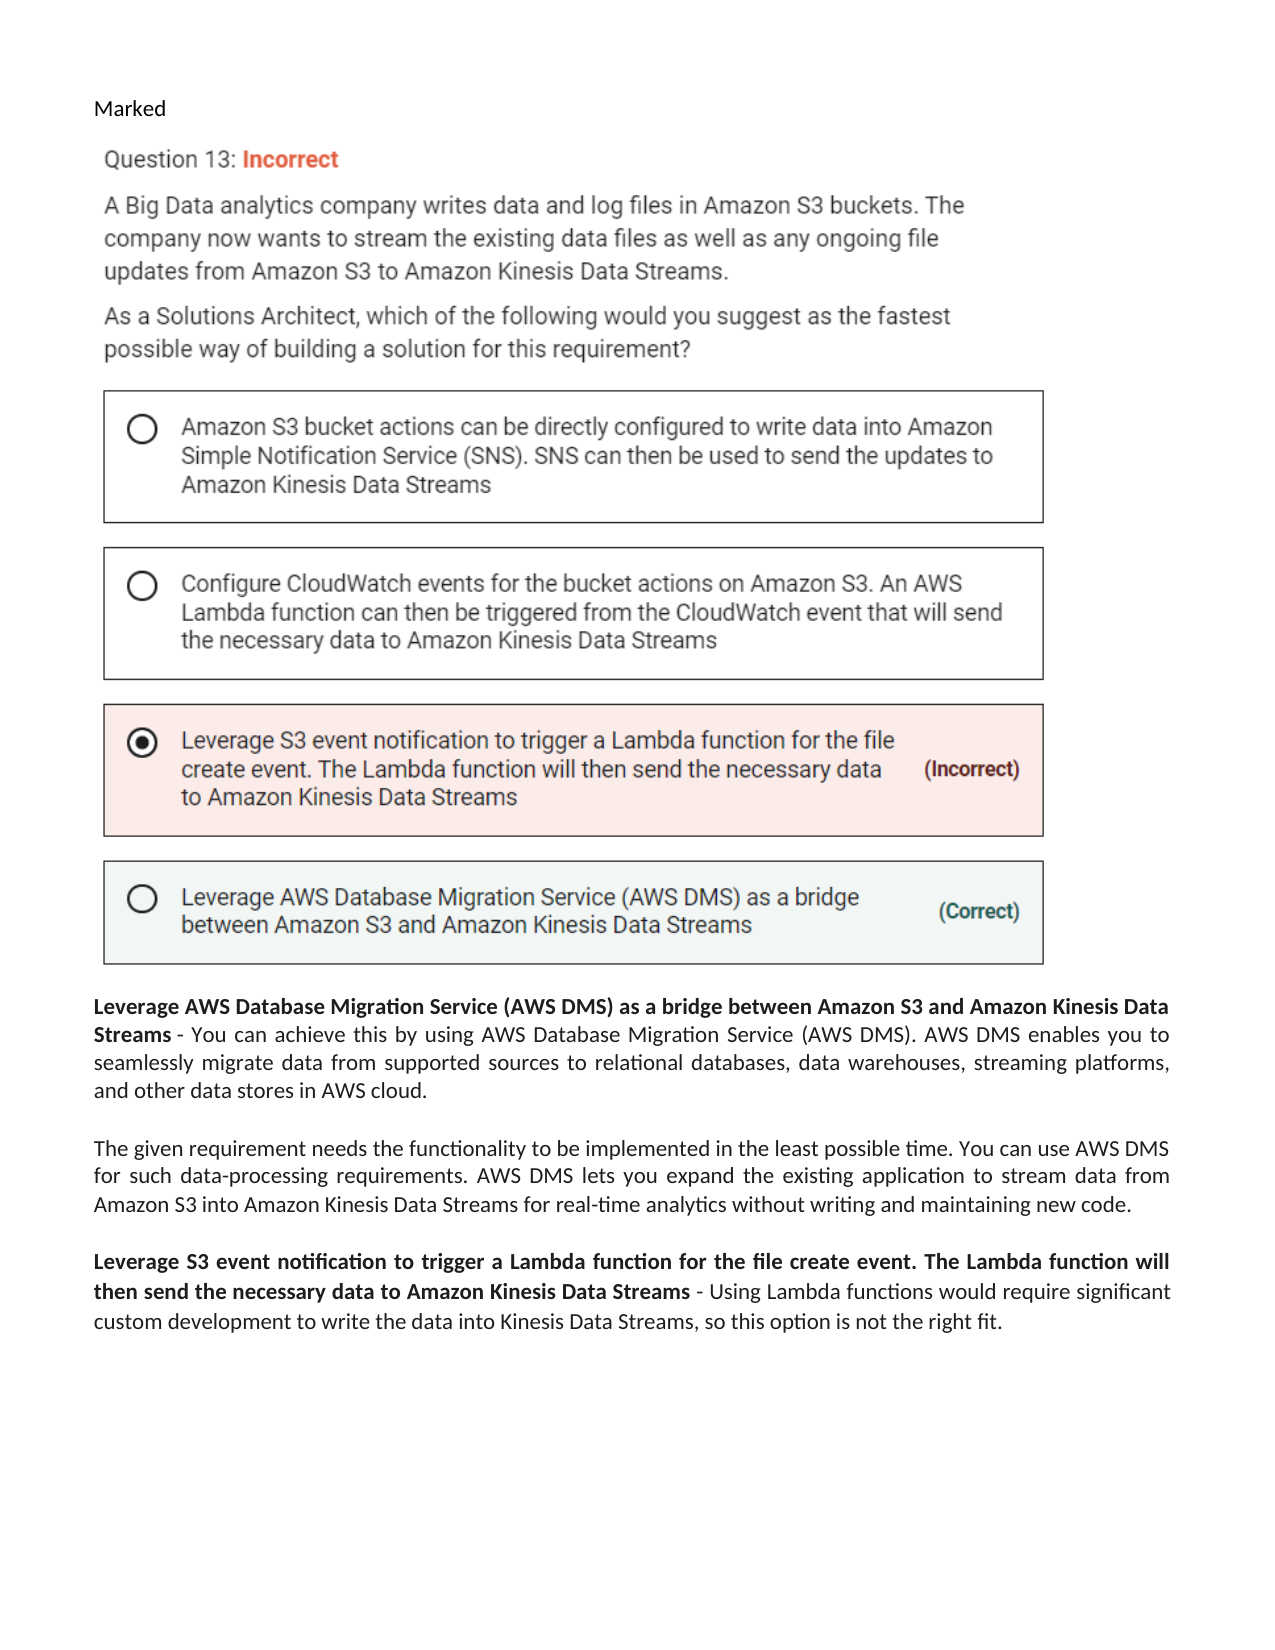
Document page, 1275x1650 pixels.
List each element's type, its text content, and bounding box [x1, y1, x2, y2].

text Leverage S3 event notification to trigger a Lambda function for the file create event. The Lambda function will then send the necessary data to Amazon Kinesis Data Streams - Using Lambda functions would require significant custom development to write the data into Kinesis Data Streams, so this option is not the right fit. [94, 1305, 1172, 1335]
picture [93, 140, 1069, 974]
text The given requirement needs the functionality to be implemented in the least possible time. You can use AWS DMS for such data-processing requirements. AWS DMS lets you expand the existing application to stream data from Amazon S3 into Amazon Kinesis Data Streams for real-time analytics without writing and maintaining new code. [94, 1134, 1172, 1218]
text Leverage AWS Database Migration Service (AWS DMS) as a bridge between Amazon S3 and Amazon Kinesis Data Streams - You can achieve this by using AWS Database Migration Service (AWS DMS). AWS DMS enables you to seamlessly migrate data from supported sources to relational databases, data warehouses, streaming platforms, and other data stores in AWS cloud. [94, 992, 1172, 1104]
text Marked [94, 94, 1172, 122]
